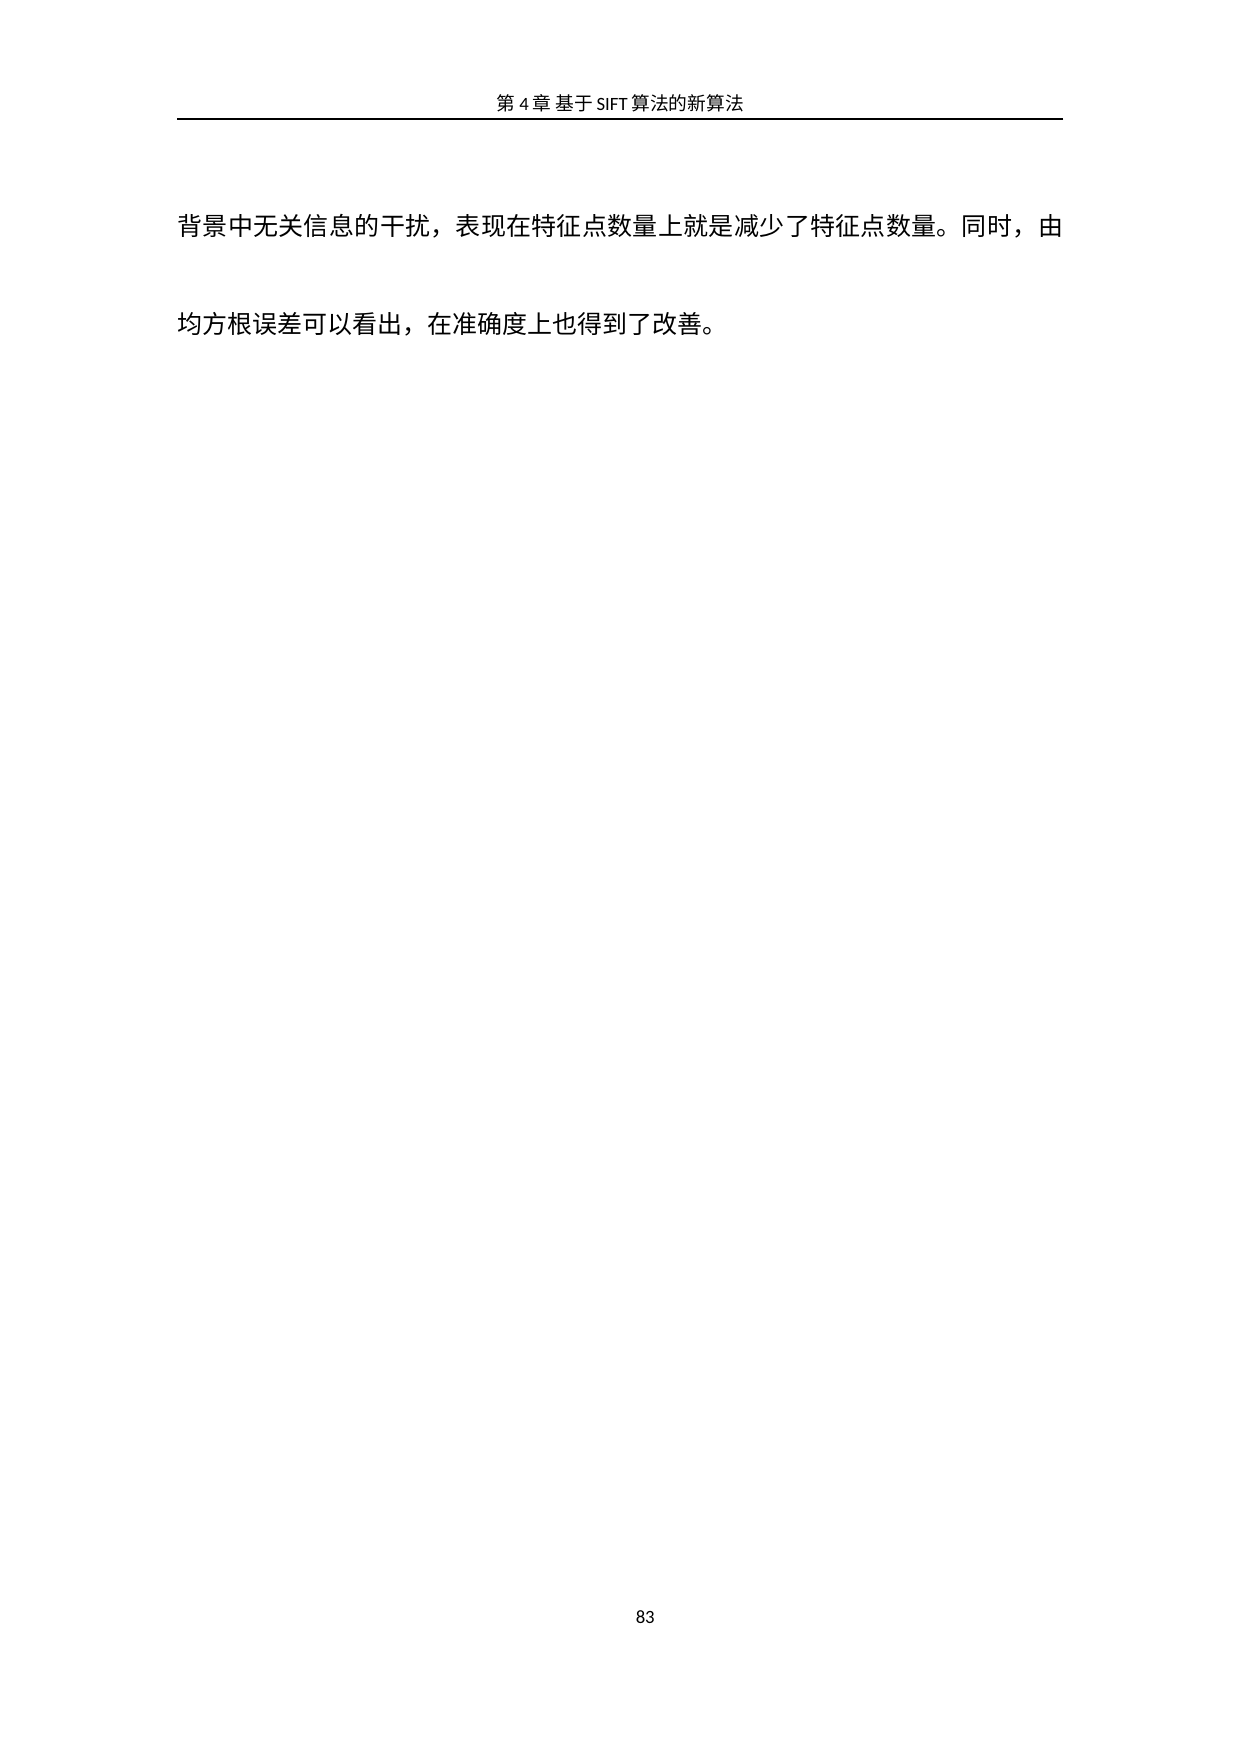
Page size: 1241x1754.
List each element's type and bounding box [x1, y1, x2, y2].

text [177, 192, 1063, 355]
